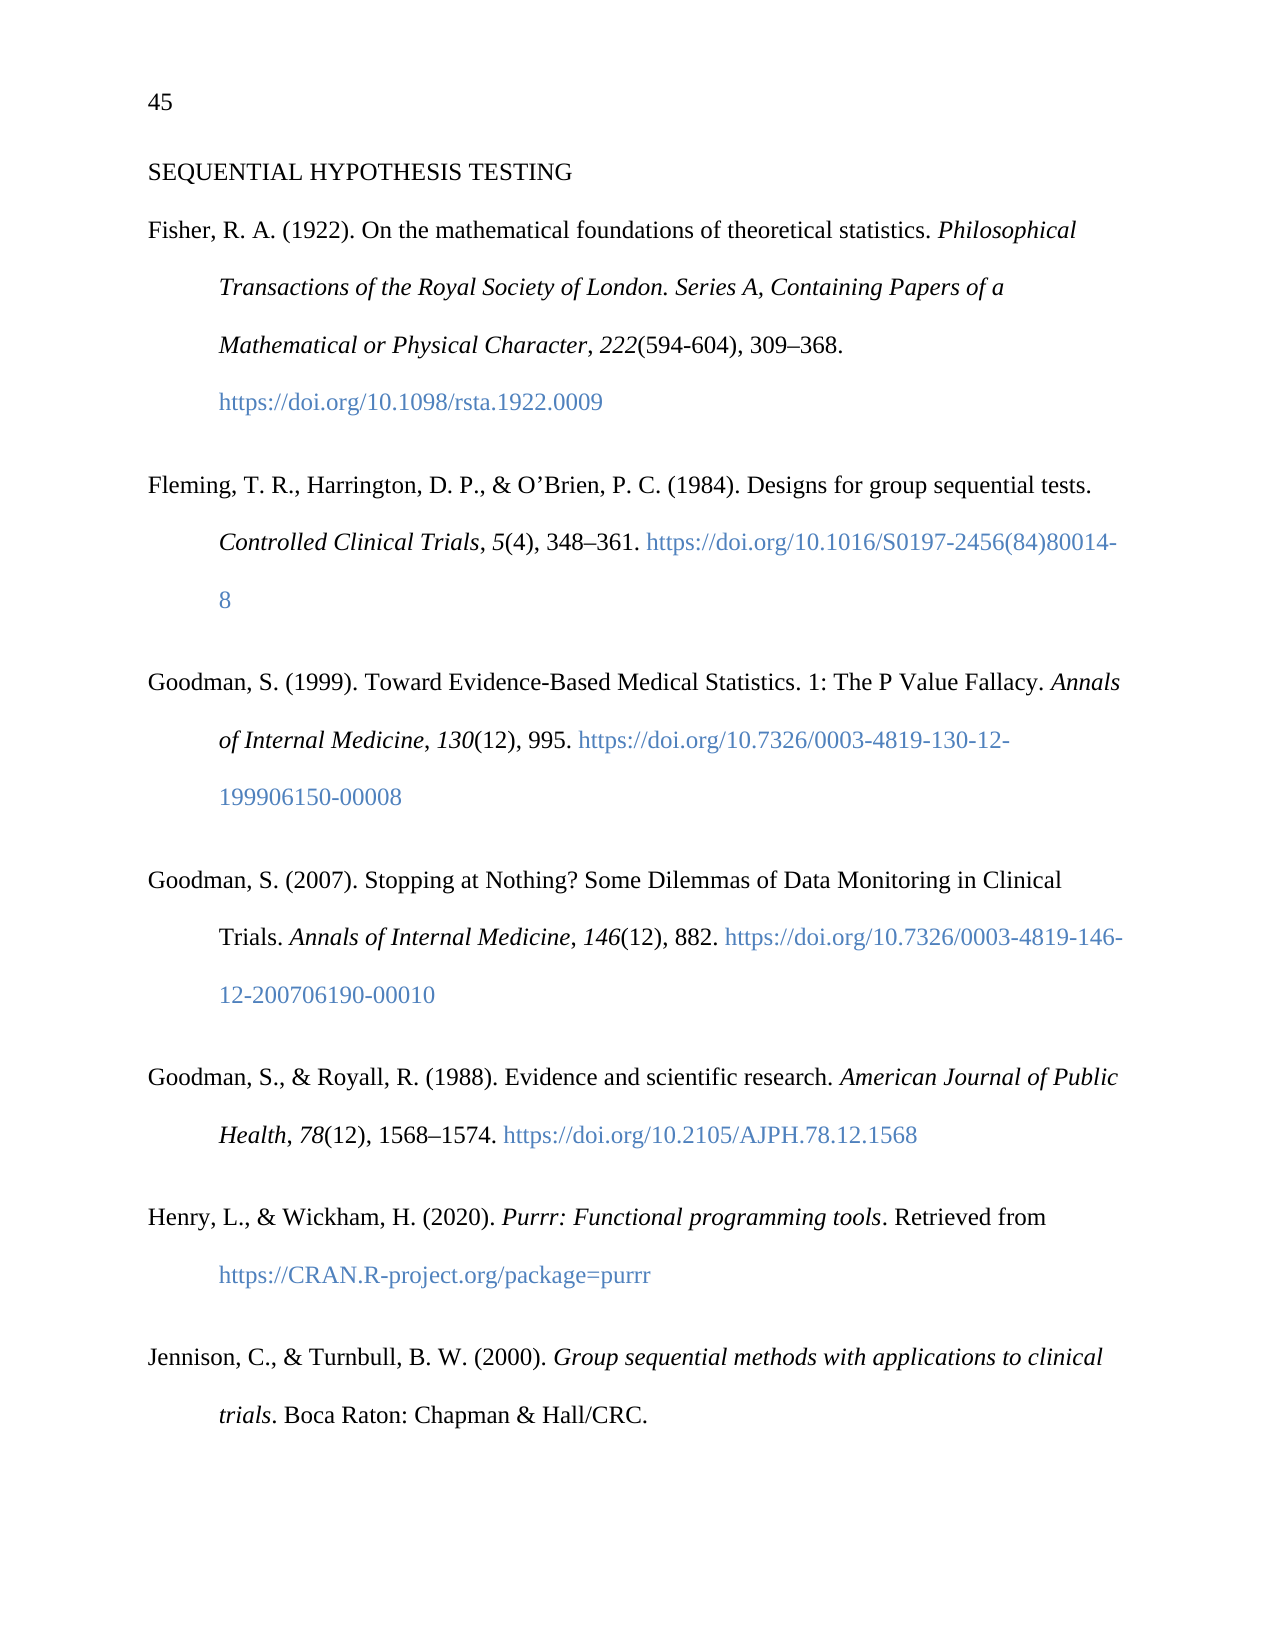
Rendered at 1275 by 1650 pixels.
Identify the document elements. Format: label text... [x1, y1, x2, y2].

text Goodman, S., & Royall, R. (1988). Evidence and scientific research. American Journal of Public Health, 78(12), 1568–1574. https://doi.org/10.2105/AJPH.78.12.1568 [148, 1062, 1127, 1149]
text Fleming, T. R., Harrington, D. P., & O’Brien, P. C. (1984). Designs for group sequential tests. Controlled Clinical Trials, 5(4), 348–361. https://doi.org/10.1016/S0197-2456(84)80014-8 [148, 470, 1127, 614]
text Goodman, S. (1999). Toward Evidence-Based Medical Statistics. 1: The P Value Fallacy. Annals of Internal Medicine, 130(12), 995. https://doi.org/10.7326/0003-4819-130-12-199906150-00008 [148, 667, 1127, 811]
text Goodman, S. (2007). Stopping at Nothing? Some Dilemmas of Data Monitoring in Clinical Trials. Annals of Internal Medicine, 146(12), 882. https://doi.org/10.7326/0003-4819-146-12-200706190-00010 [148, 865, 1127, 1009]
text Henry, L., & Wickham, H. (2020). Purrr: Functional programming tools. Retrieved from https://CRAN.R-project.org/package=purrr [148, 1202, 1127, 1289]
text Fisher, R. A. (1922). On the mathematical foundations of theoretical statistics. Philosophical Transactions of the Royal Society of London. Series A, Containing Papers of a Mathematical or Physical Character, 222(594-604), 309–368. https://doi.org/10.1098/rsta.1922.0009 [148, 215, 1127, 416]
text Jennison, C., & Turnbull, B. W. (2000). Group sequential methods with applications to clinical trials. Boca Raton: Chapman & Hall/CRC. [148, 1342, 1127, 1429]
